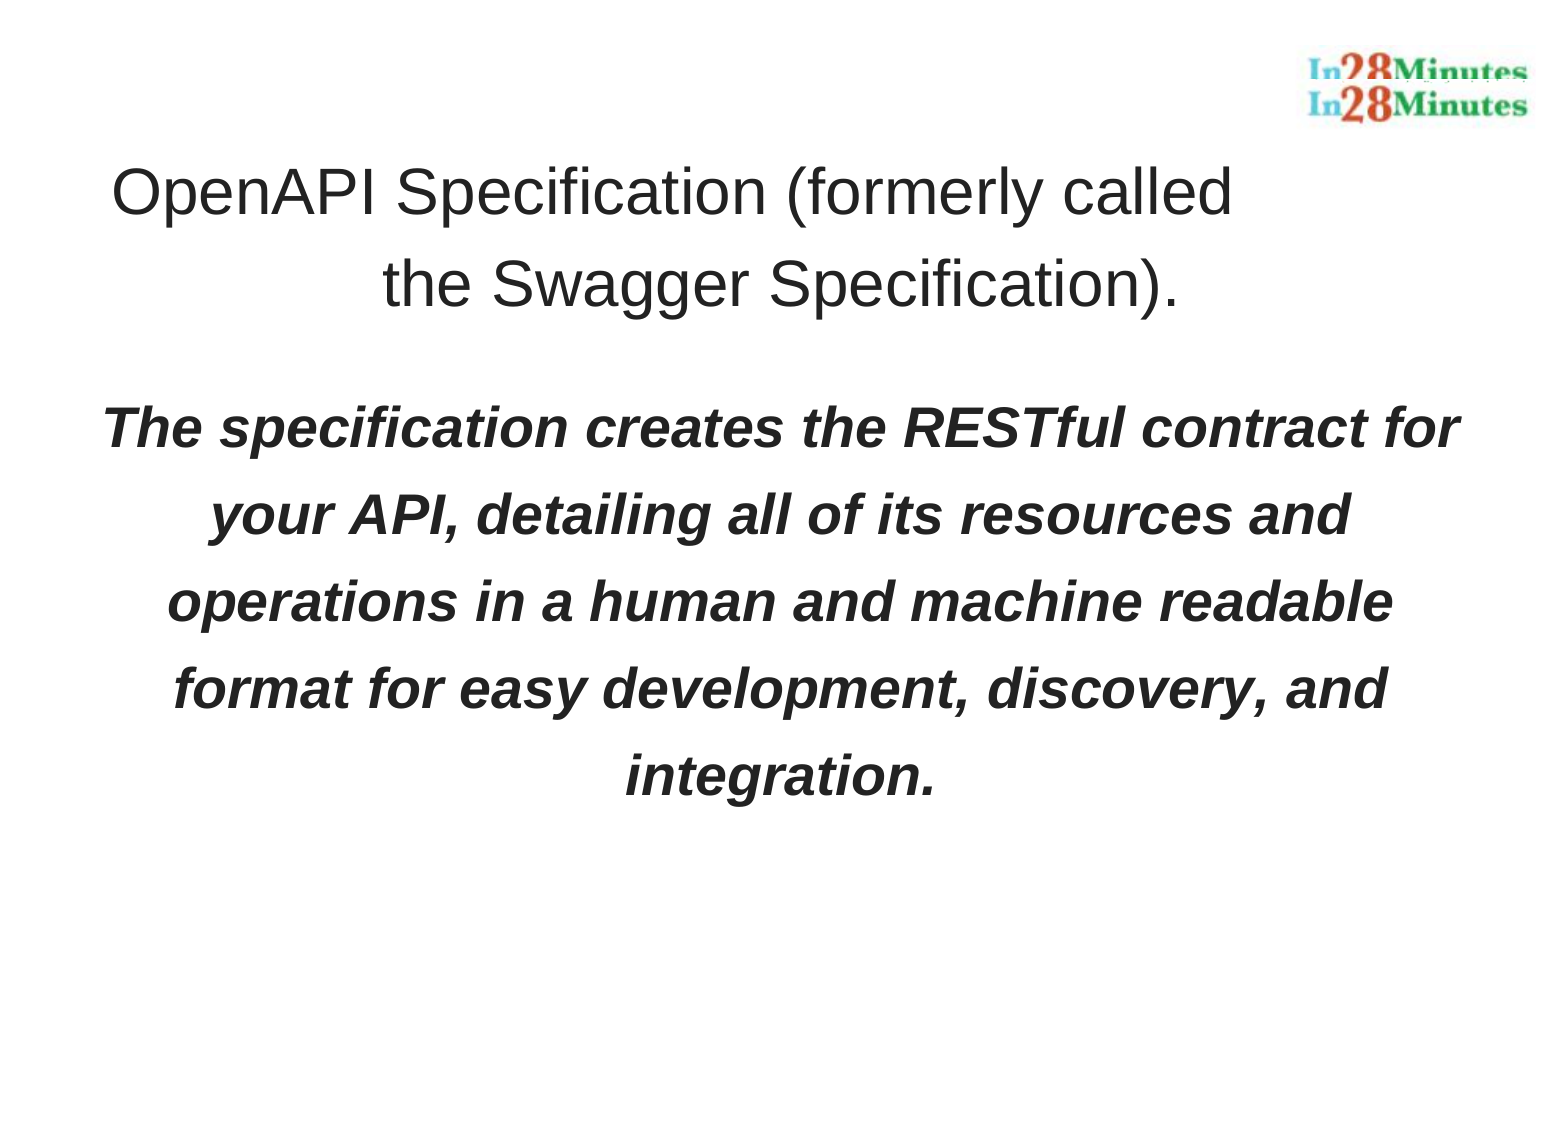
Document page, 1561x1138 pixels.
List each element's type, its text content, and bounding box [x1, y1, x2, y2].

text The specification creates the RESTful contract for your API, detailing all of its resources and operations in a human and machine readable format for easy development, discovery, and integration. [73, 394, 1489, 807]
picture [1272, 45, 1536, 212]
text OpenAPI Specification (formerly called the Swagger Specification). [73, 153, 1489, 321]
